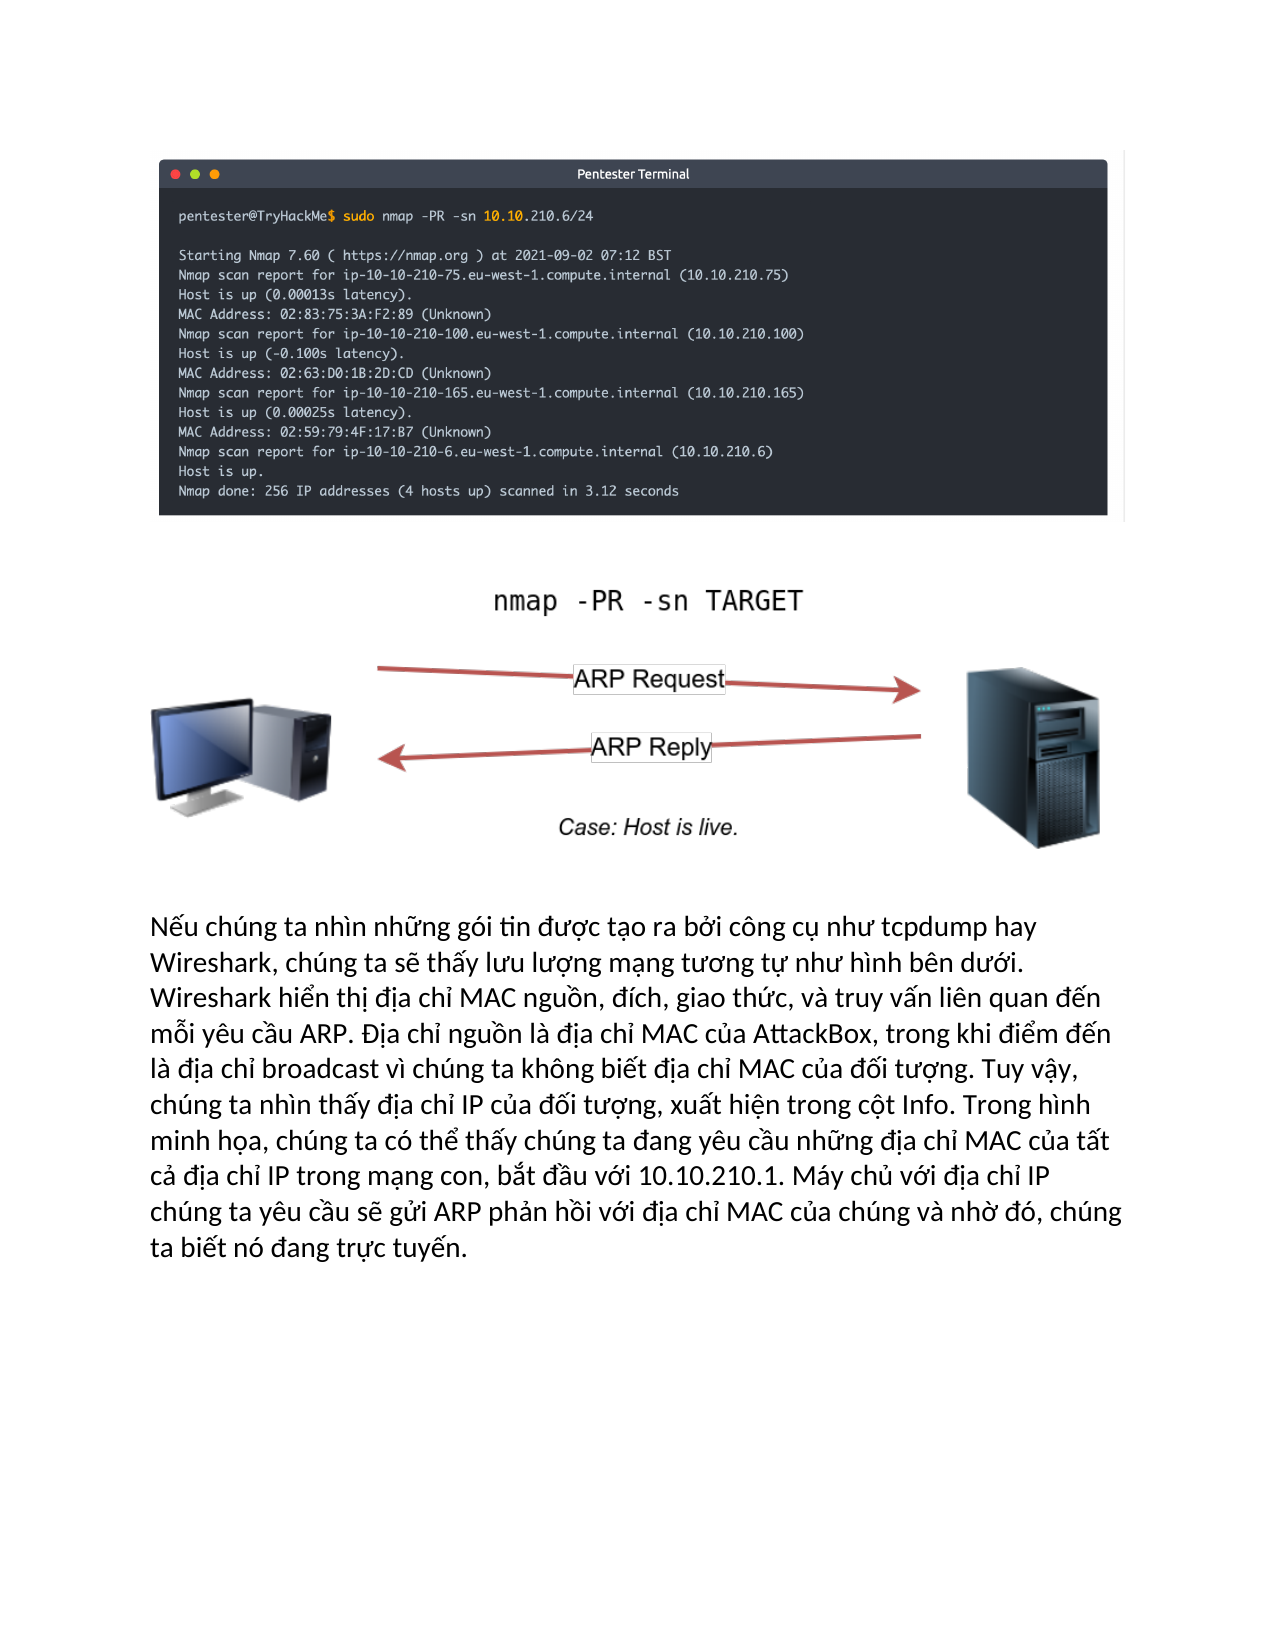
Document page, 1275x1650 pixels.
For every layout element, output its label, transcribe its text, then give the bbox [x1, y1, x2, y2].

picture [150, 150, 1125, 522]
picture [150, 556, 1125, 851]
text Nếu chúng ta nhìn những gói tin được tạo ra bởi công cụ như tcpdump hay Wireshark, chúng ta sẽ thấy lưu lượng mạng tương tự như hình bên dưới. Wireshark hiển thị địa chỉ MAC nguồn, đích, giao thức, và truy vấn liên quan đến mỗi yêu cầu ARP. Địa chỉ nguồn là địa chỉ MAC của AttackBox, trong khi điểm đến là địa chỉ broadcast vì chúng ta không biết địa chỉ MAC của đối tượng. Tuy vậy, chúng ta nhìn thấy địa chỉ IP của đối tượng, xuất hiện trong cột Info. Trong hình minh họa, chúng ta có thể thấy chúng ta đang yêu cầu những địa chỉ MAC của tất cả địa chỉ IP trong mạng con, bắt đầu với 10.10.210.1. Máy chủ với địa chỉ IP chúng ta yêu cầu sẽ gửi ARP phản hồi với địa chỉ MAC của chúng và nhờ đó, chúng ta biết nó đang trực tuyến. [150, 908, 1125, 1264]
